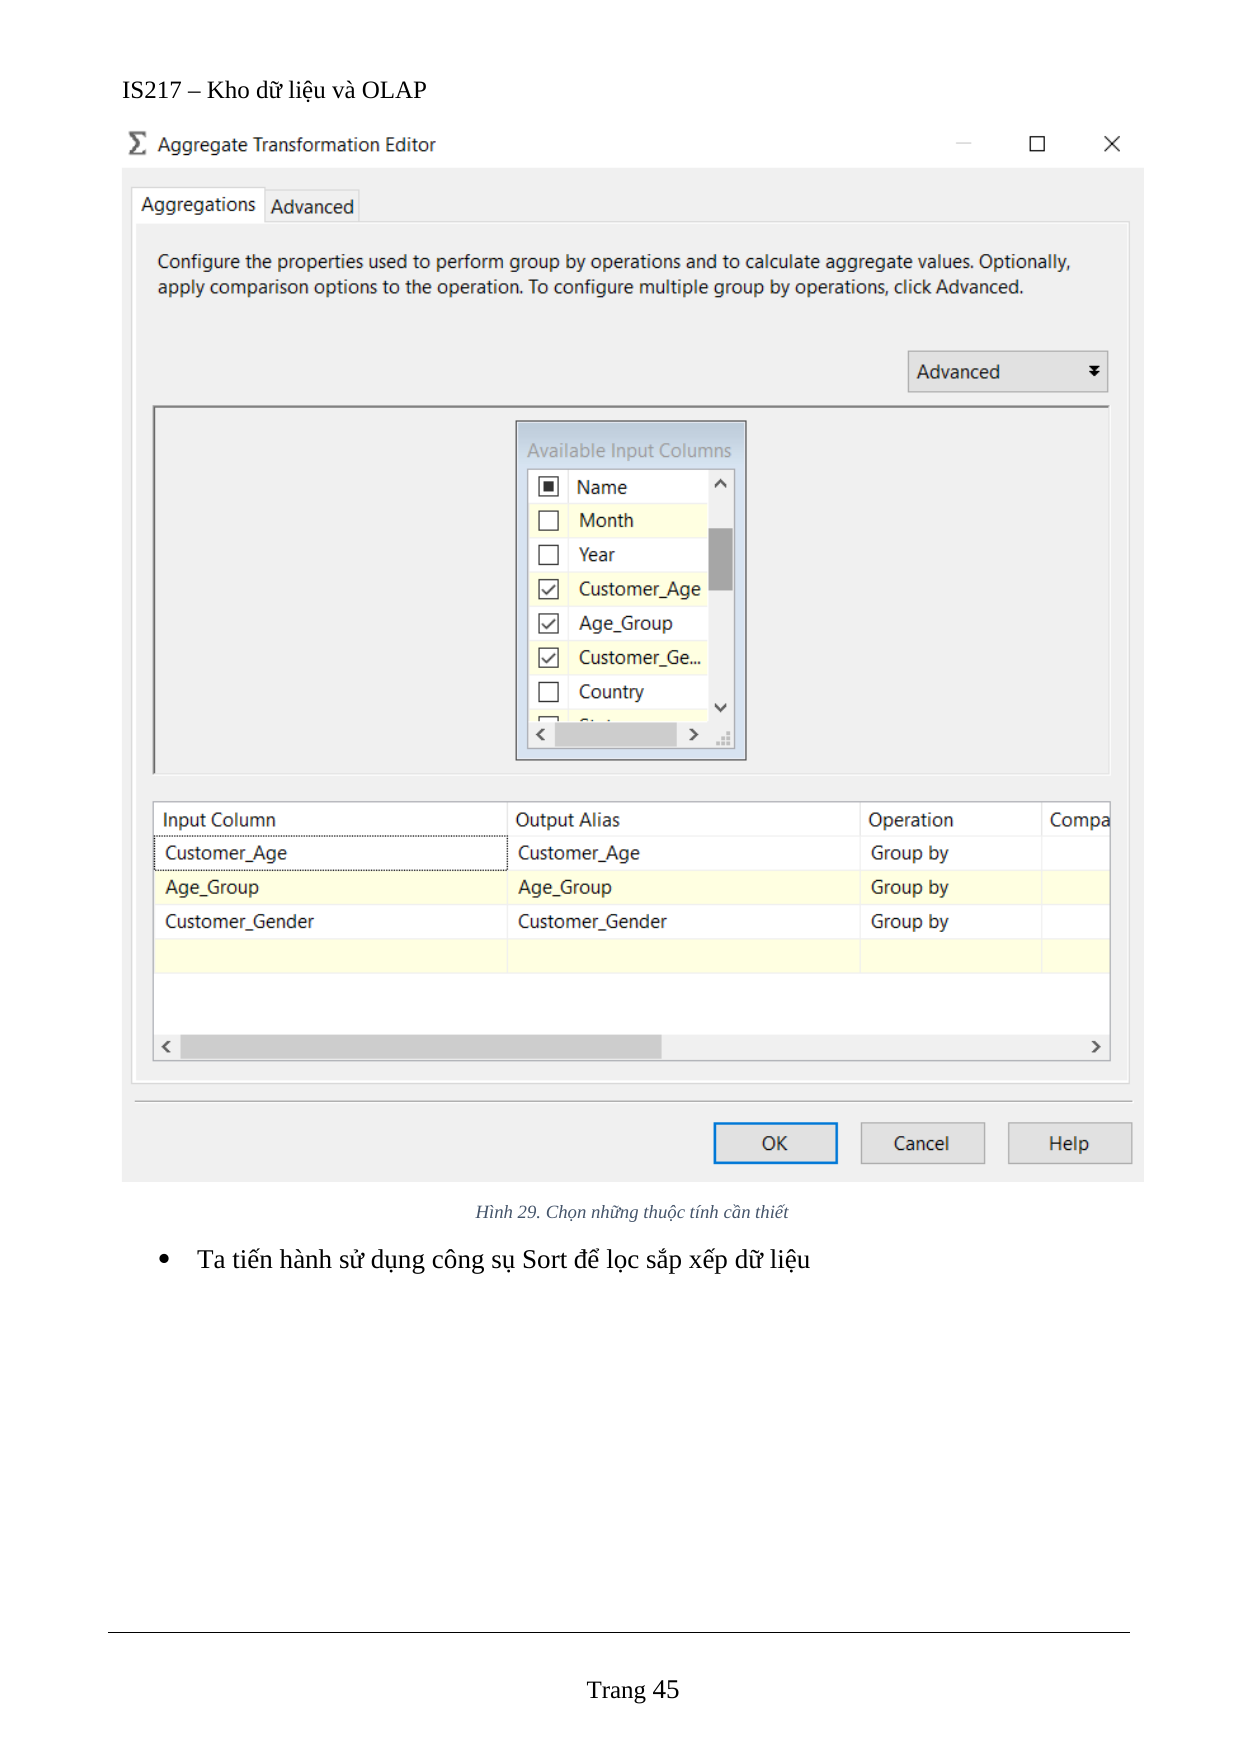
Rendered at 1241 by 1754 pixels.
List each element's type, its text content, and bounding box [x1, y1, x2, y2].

text Hình 29. Chọn những thuộc tính cần thiết [122, 1201, 1144, 1222]
list Ta tiến hành sử dụng công sụ Sort để lọc sắp xếp dữ liệu [159, 1243, 1144, 1274]
picture [121, 121, 1144, 1182]
